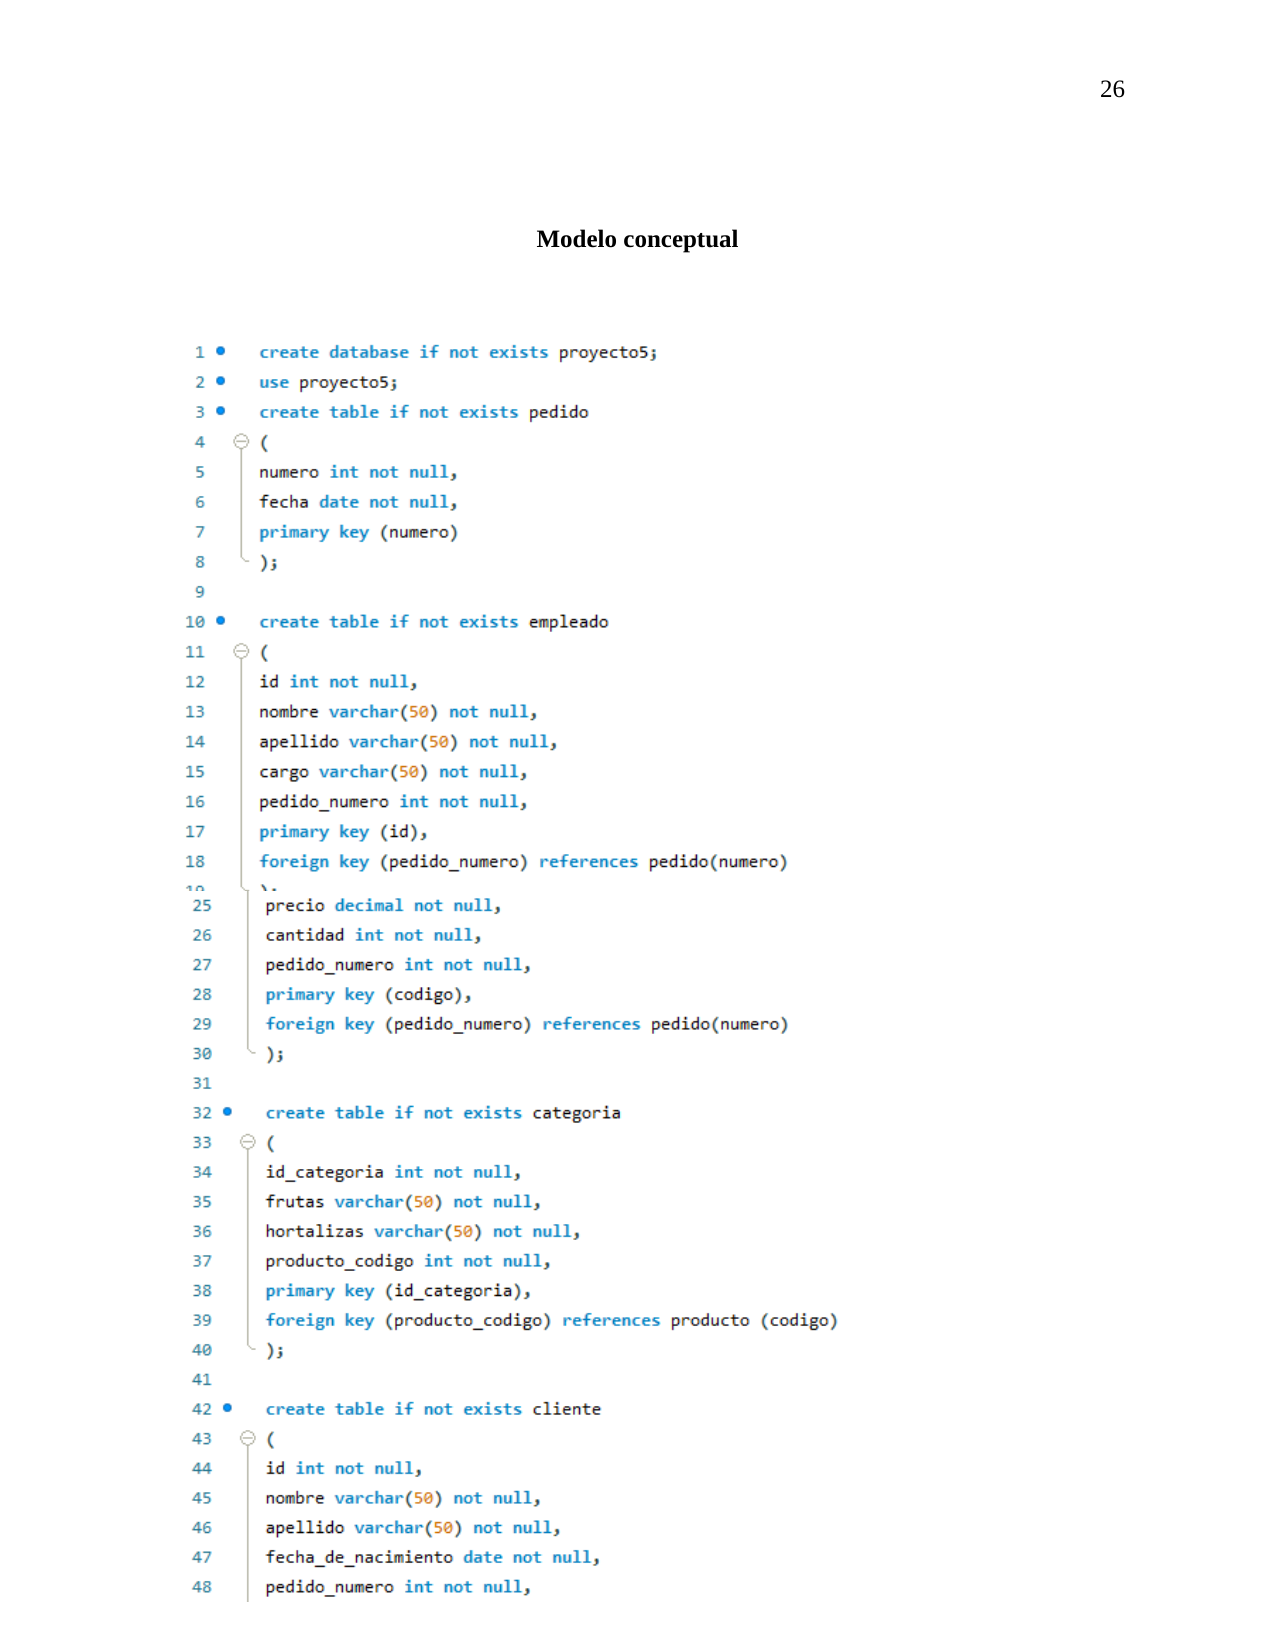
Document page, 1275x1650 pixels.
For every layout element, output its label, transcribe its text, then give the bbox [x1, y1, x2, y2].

text Modelo conceptual [150, 224, 1125, 253]
picture [177, 338, 497, 1603]
